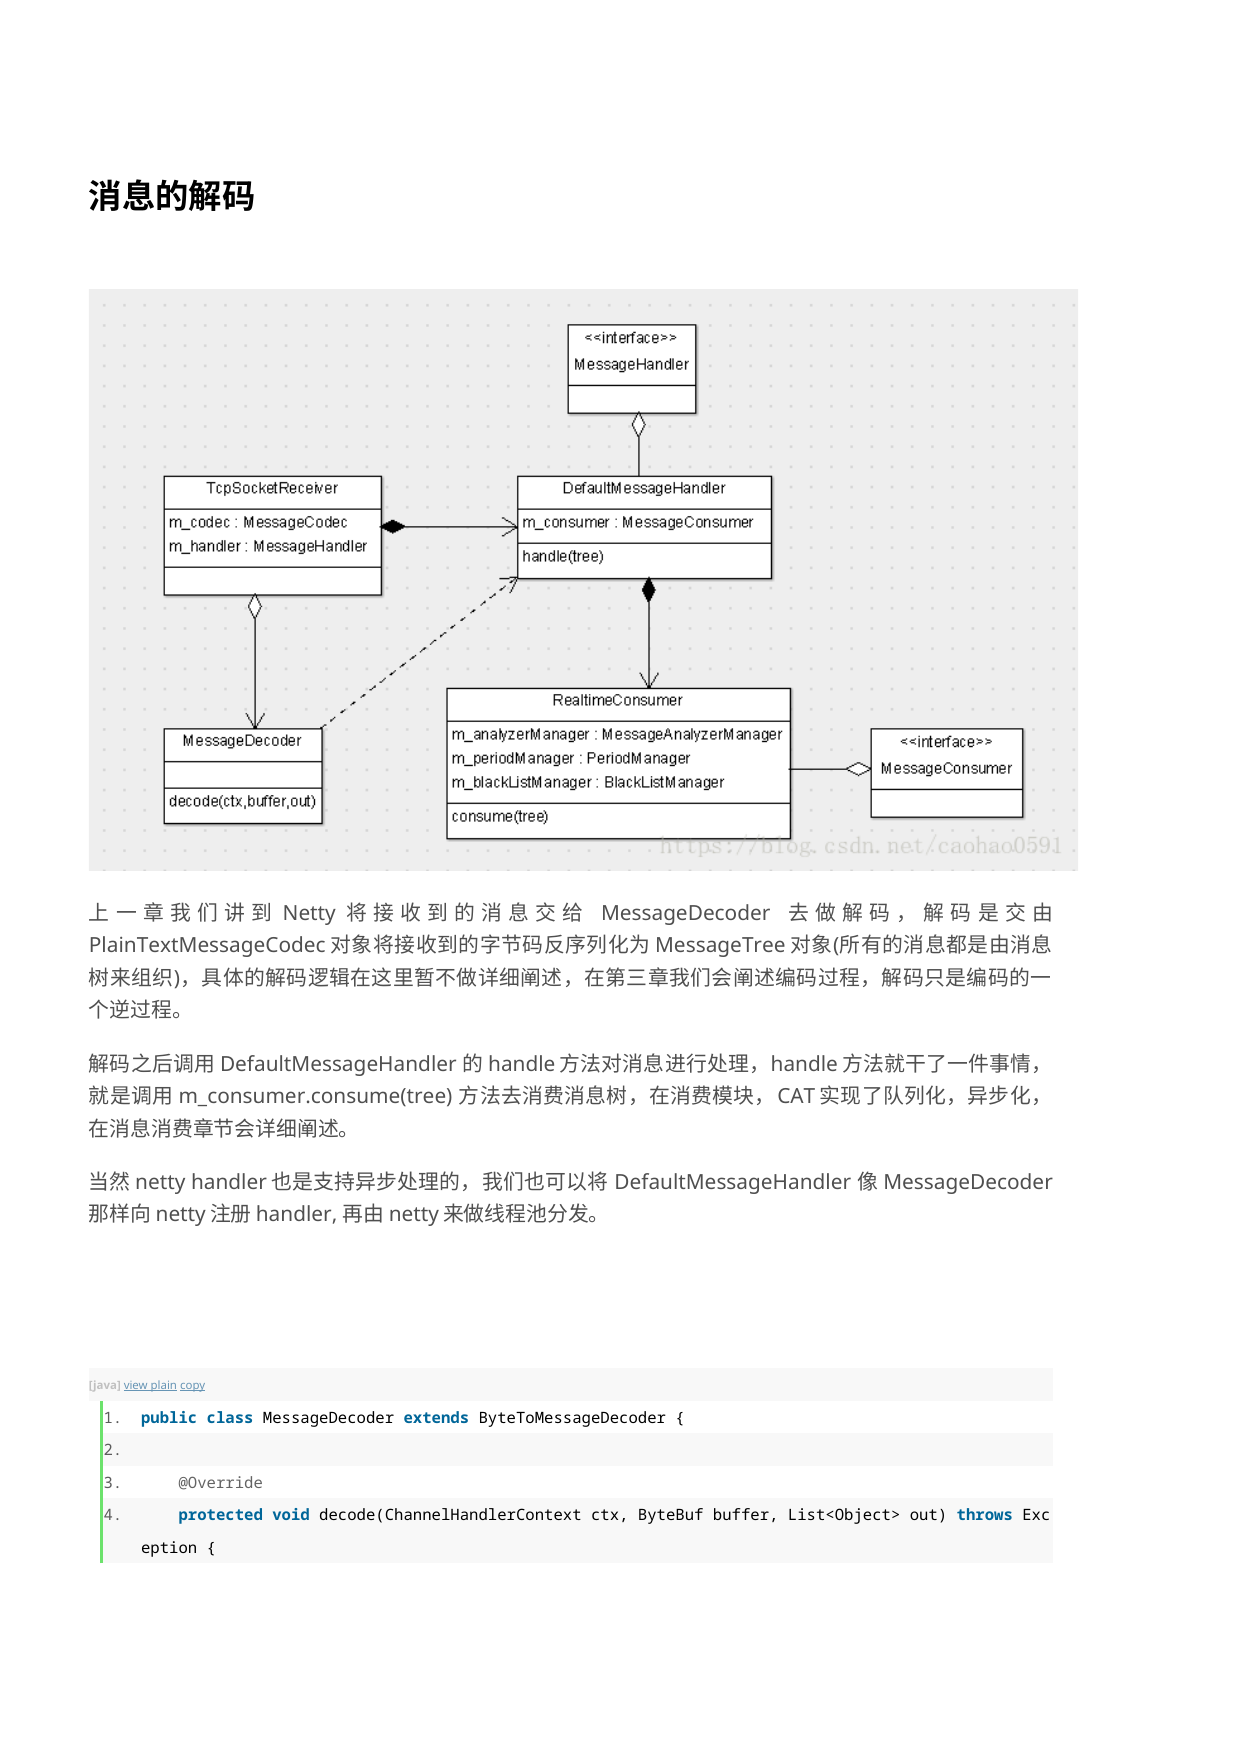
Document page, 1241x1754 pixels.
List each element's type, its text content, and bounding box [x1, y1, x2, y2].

picture [88, 289, 1079, 871]
list @Override [103, 1466, 1053, 1498]
list protected void decode(ChannelHandlerContext ctx, ByteBuf buffer, List<Object> out) throws Exception { [103, 1498, 1053, 1563]
text 当然netty handler也是支持异步处理的，我们也可以将 DefaultMessageHandler 像 MessageDecoder那样向netty注册handler, 再由netty来做线程池分发。 [89, 1195, 1053, 1229]
text 解码之后调用 DefaultMessageHandler 的 handle方法对消息进行处理，handle方法就干了一件事情，就是调用 m_consumer.consume(tree) 方法去消费消息树，在消费模块，CAT实现了队列化，异步化，在消息消费章节会详细阐述。 [89, 1046, 1053, 1143]
list public class MessageDecoder extends ByteToMessageDecoder { [103, 1401, 1053, 1433]
text [java] view plain copy [89, 1368, 1053, 1401]
subtitle 消息的解码 [89, 162, 1053, 227]
text 上一章我们讲到Netty将接收到的消息交给 MessageDecoder 去做解码，解码是交由PlainTextMessageCodec对象将接收到的字节码反序列化为MessageTree对象(所有的消息都是由消息树来组织)，具体的解码逻辑在这里暂不做详细阐述，在第三章我们会阐述编码过程，解码只是编码的一个逆过程。 [89, 895, 1053, 1025]
